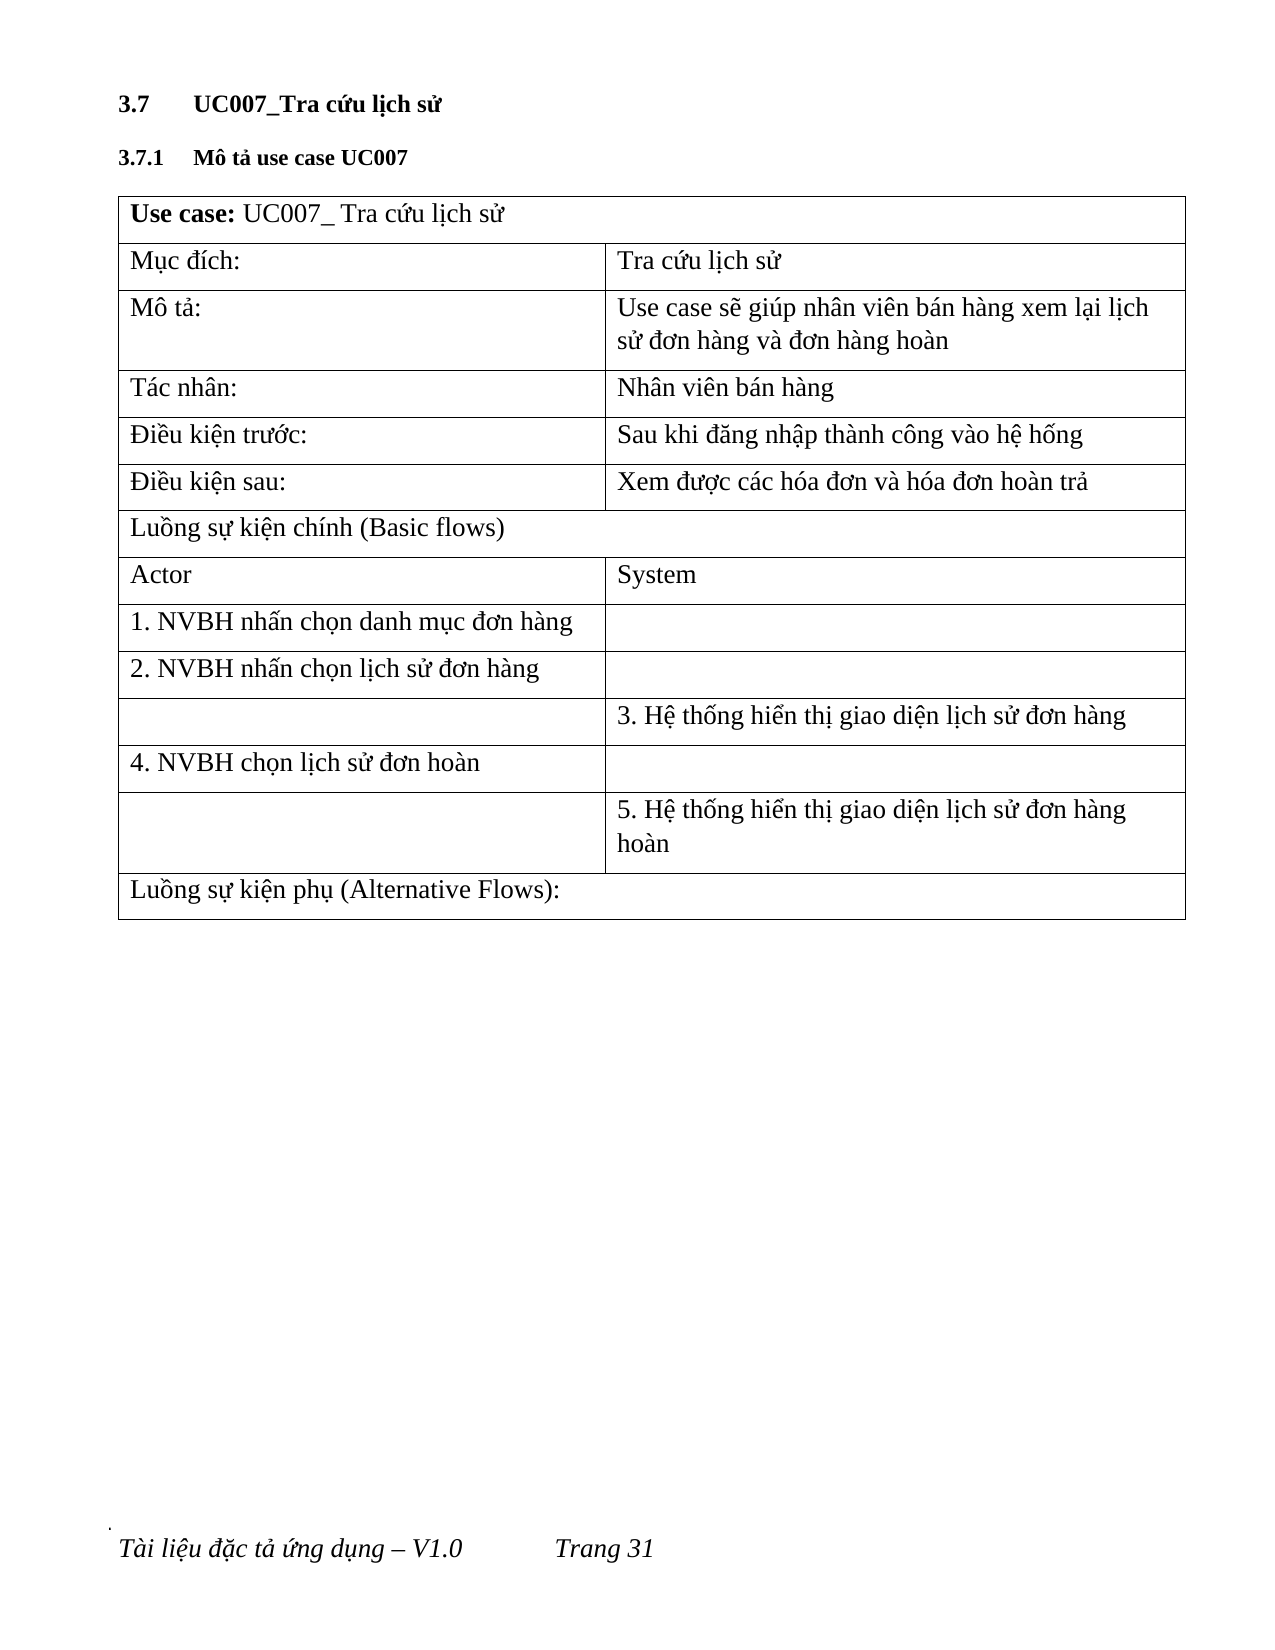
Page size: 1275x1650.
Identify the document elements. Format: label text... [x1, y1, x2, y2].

table_cell Mục đích: [119, 244, 605, 290]
table_cell 5. Hệ thống hiển thị giao diện lịch sử đơn hàng hoàn [606, 793, 1185, 873]
table_cell Điều kiện sau: [119, 465, 605, 510]
table_cell Xem được các hóa đơn và hóa đơn hoàn trả [606, 465, 1185, 510]
table_cell [606, 605, 1185, 651]
table_cell Actor [119, 558, 605, 604]
subtitle Mô tả use case UC007 [118, 144, 1186, 171]
table_cell 3. Hệ thống hiển thị giao diện lịch sử đơn hàng [606, 699, 1185, 745]
table_cell Tác nhân: [119, 371, 605, 417]
table_cell Sau khi đăng nhập thành công vào hệ hống [606, 418, 1185, 464]
table_cell Luồng sự kiện phụ (Alternative Flows): [119, 874, 1185, 919]
table_cell Mô tả: [119, 291, 605, 370]
table_cell System [606, 558, 1185, 604]
table_cell [606, 746, 1185, 792]
table_cell 1. NVBH nhấn chọn danh mục đơn hàng [119, 605, 605, 651]
table_cell Luồng sự kiện chính (Basic flows) [119, 511, 1185, 557]
table_cell Nhân viên bán hàng [606, 371, 1185, 417]
table_cell Tra cứu lịch sử [606, 244, 1185, 290]
table_cell [606, 652, 1185, 698]
table_cell [119, 699, 605, 745]
table_cell 4. NVBH chọn lịch sử đơn hoàn [119, 746, 605, 792]
table_header Use case: UC007_ Tra cứu lịch sử [119, 197, 1185, 243]
table_cell 2. NVBH nhấn chọn lịch sử đơn hàng [119, 652, 605, 698]
table_cell Điều kiện trước: [119, 418, 605, 464]
table_cell [119, 793, 605, 873]
subtitle UC007_Tra cứu lịch sử [118, 89, 1186, 117]
table_cell Use case sẽ giúp nhân viên bán hàng xem lại lịch sử đơn hàng và đơn hàng hoàn [606, 291, 1185, 370]
